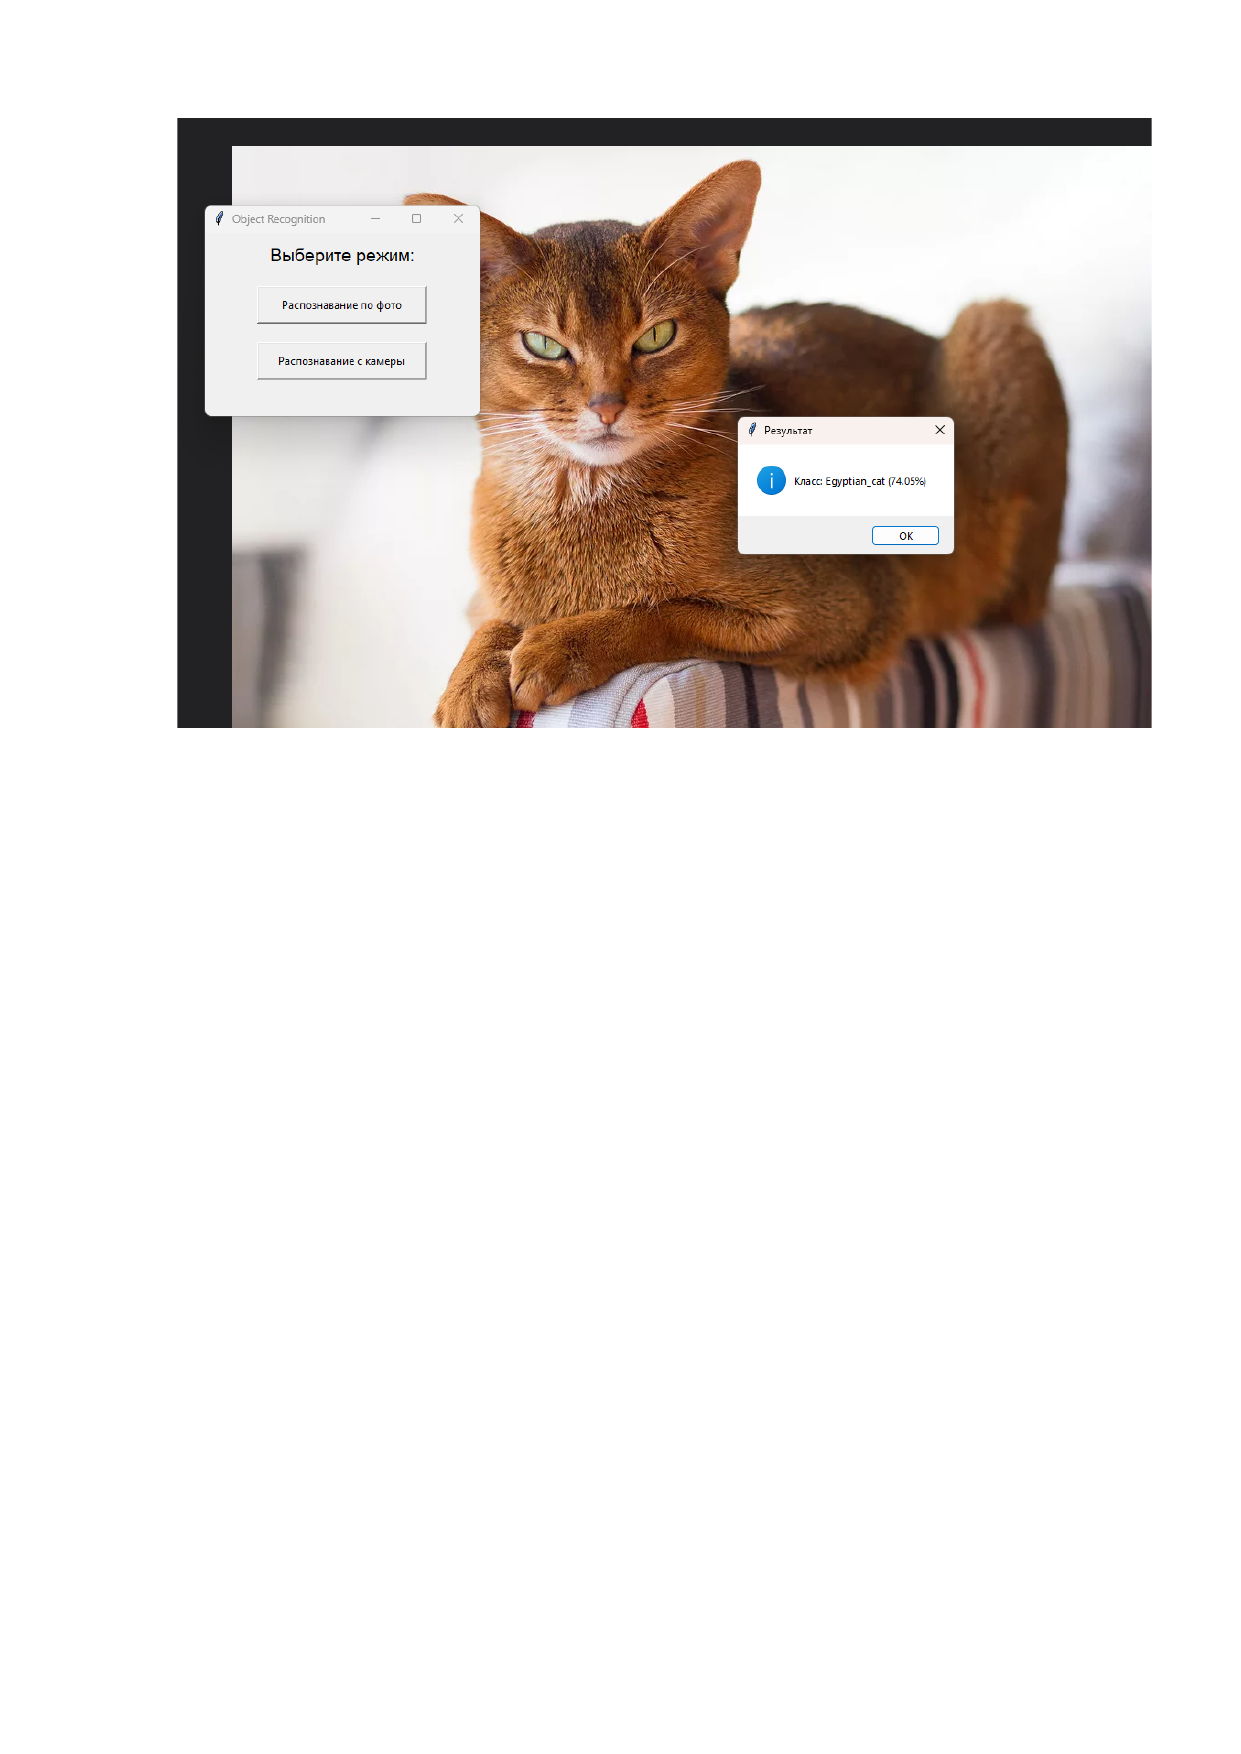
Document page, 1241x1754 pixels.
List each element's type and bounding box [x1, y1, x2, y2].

picture [177, 118, 1152, 728]
